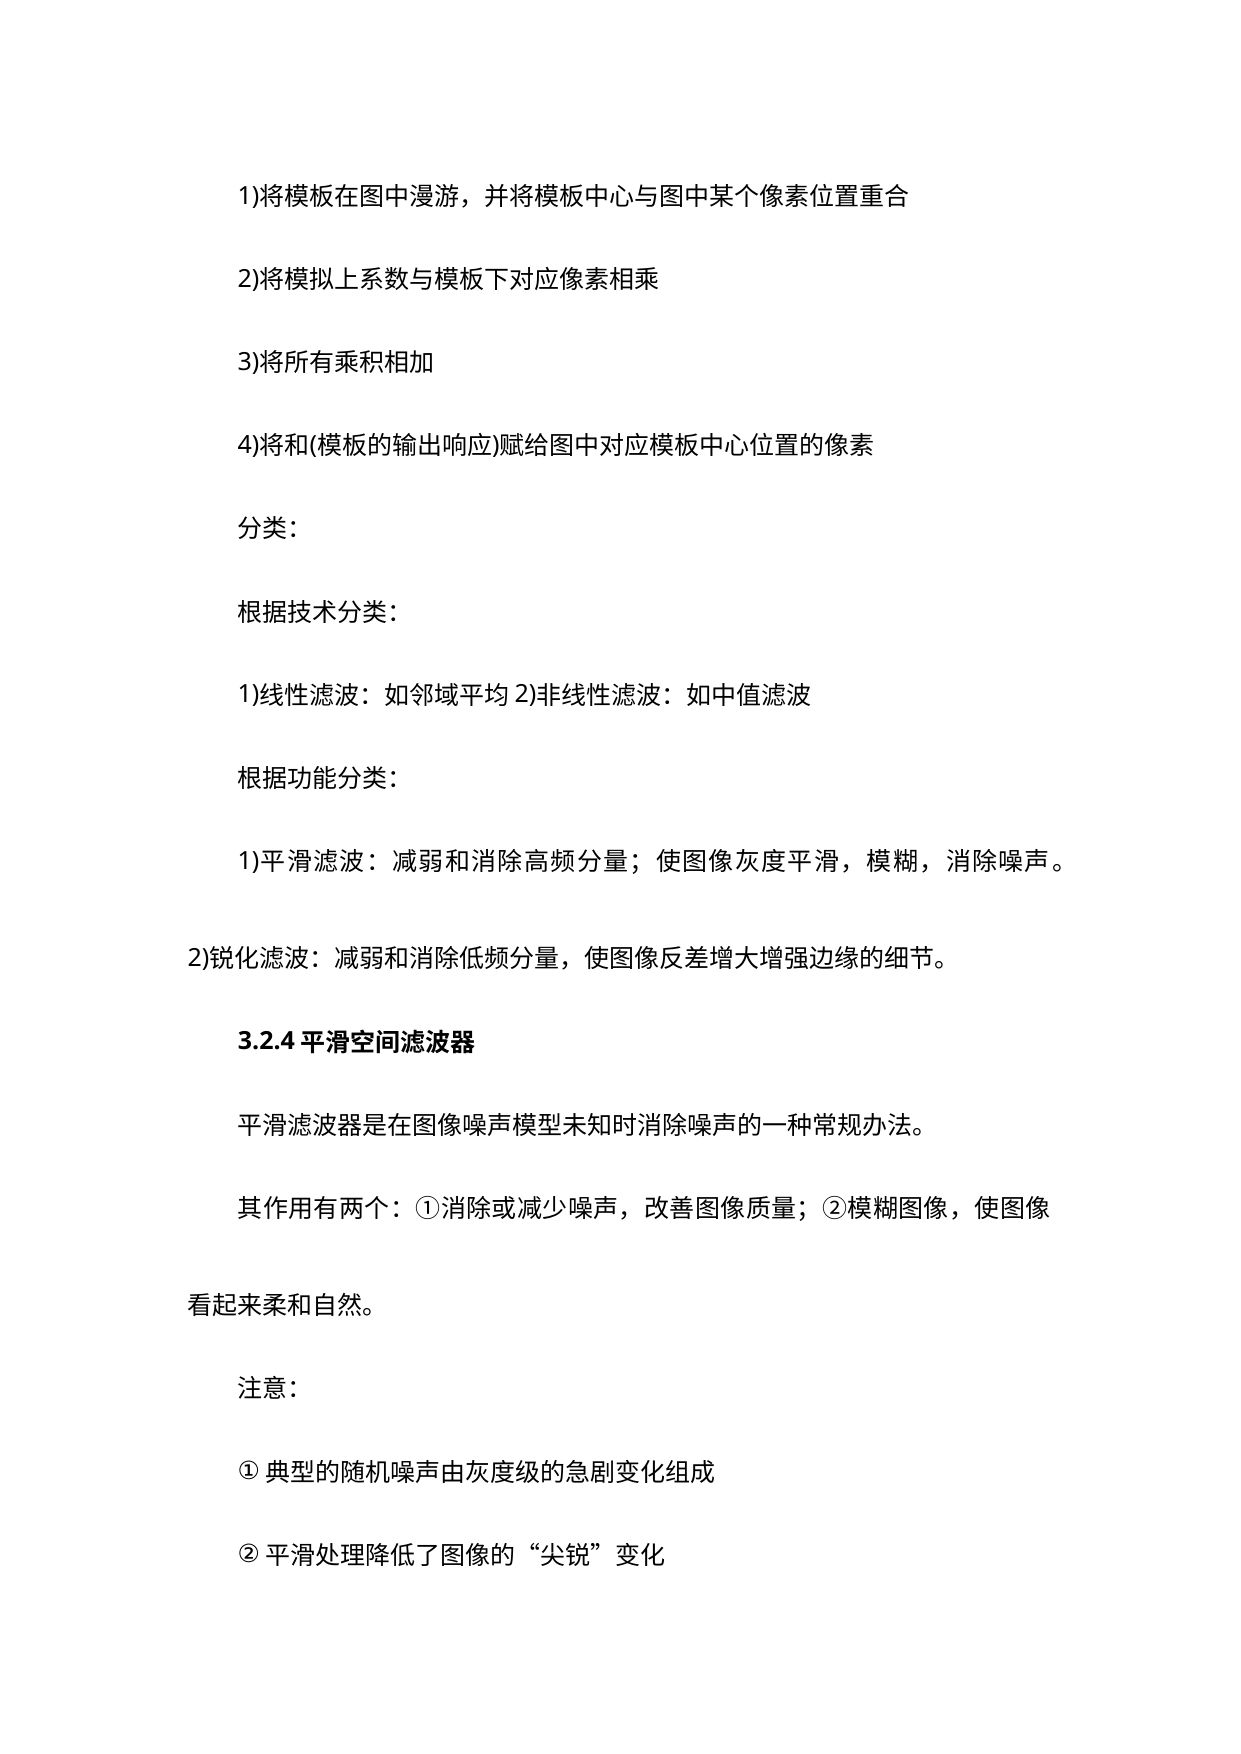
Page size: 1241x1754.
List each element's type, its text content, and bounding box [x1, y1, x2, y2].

text 其作用有两个：①消除或减少噪声，改善图像质量；②模糊图像，使图像看起来柔和自然。 [187, 1174, 1053, 1336]
text 1)平滑滤波：减弱和消除高频分量；使图像灰度平滑，模糊，消除噪声。2)锐化滤波：减弱和消除低频分量，使图像反差增大增强边缘的细节。 [187, 827, 1053, 989]
text ②平滑处理降低了图像的“尖锐”变化 [187, 1521, 1053, 1586]
text 注意： [187, 1354, 1053, 1419]
text 根据功能分类： [187, 744, 1053, 809]
text 根据技术分类： [187, 578, 1053, 643]
text 分类： [187, 494, 1053, 559]
text 3)将所有乘积相加 [187, 328, 1053, 393]
text 3.2.4平滑空间滤波器 [187, 1008, 1053, 1073]
text 1)线性滤波：如邻域平均2)非线性滤波：如中值滤波 [187, 661, 1053, 726]
text 4)将和(模板的输出响应)赋给图中对应模板中心位置的像素 [187, 411, 1053, 476]
text ①典型的随机噪声由灰度级的急剧变化组成 [187, 1438, 1053, 1503]
text 平滑滤波器是在图像噪声模型未知时消除噪声的一种常规办法。 [187, 1091, 1053, 1156]
text 2)将模拟上系数与模板下对应像素相乘 [187, 245, 1053, 310]
text 1)将模板在图中漫游，并将模板中心与图中某个像素位置重合 [187, 162, 1053, 227]
